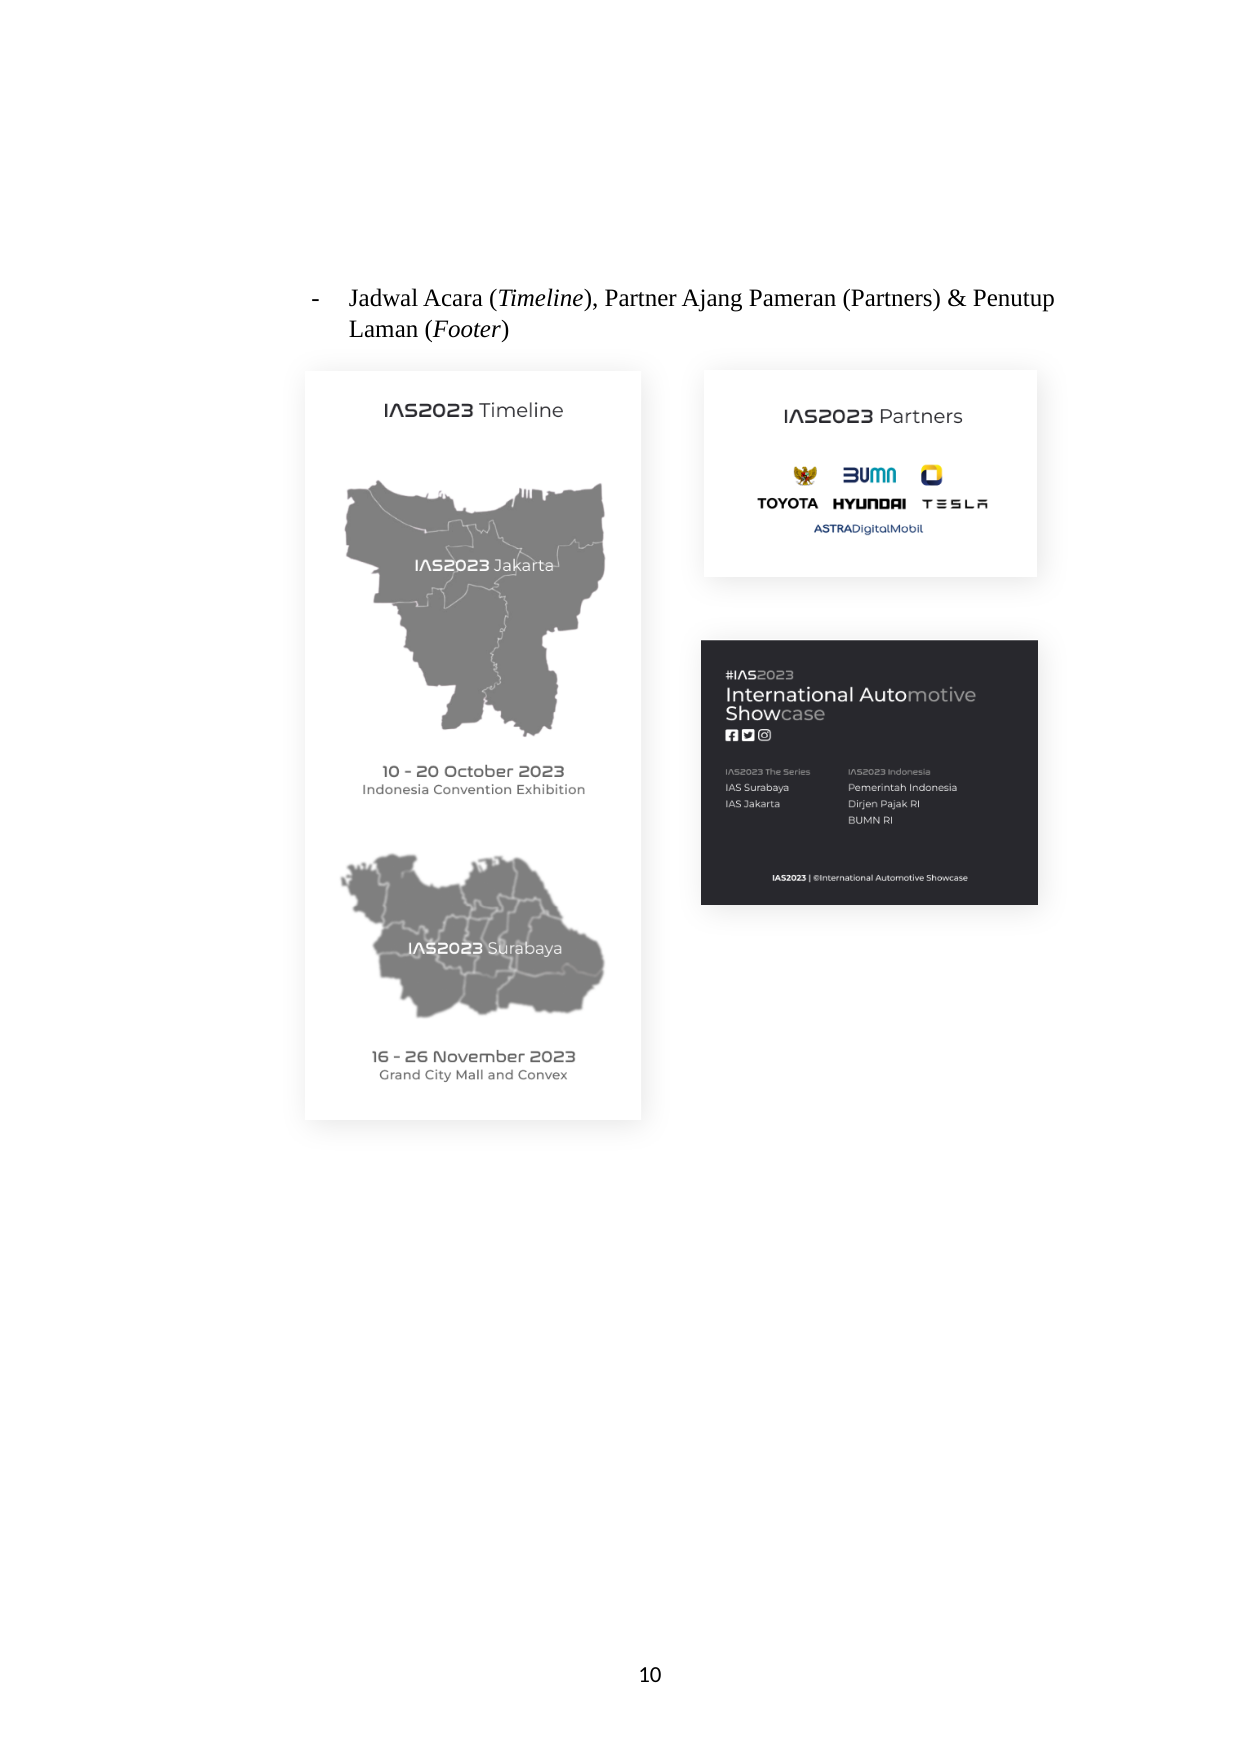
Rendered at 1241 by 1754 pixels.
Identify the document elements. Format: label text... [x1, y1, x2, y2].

picture [704, 370, 1037, 577]
picture [305, 371, 642, 1120]
picture [701, 639, 1038, 905]
list Jadwal Acara (Timeline), Partner Ajang Pameran (Partners) & Penutup Laman (Footer) [311, 283, 1063, 343]
